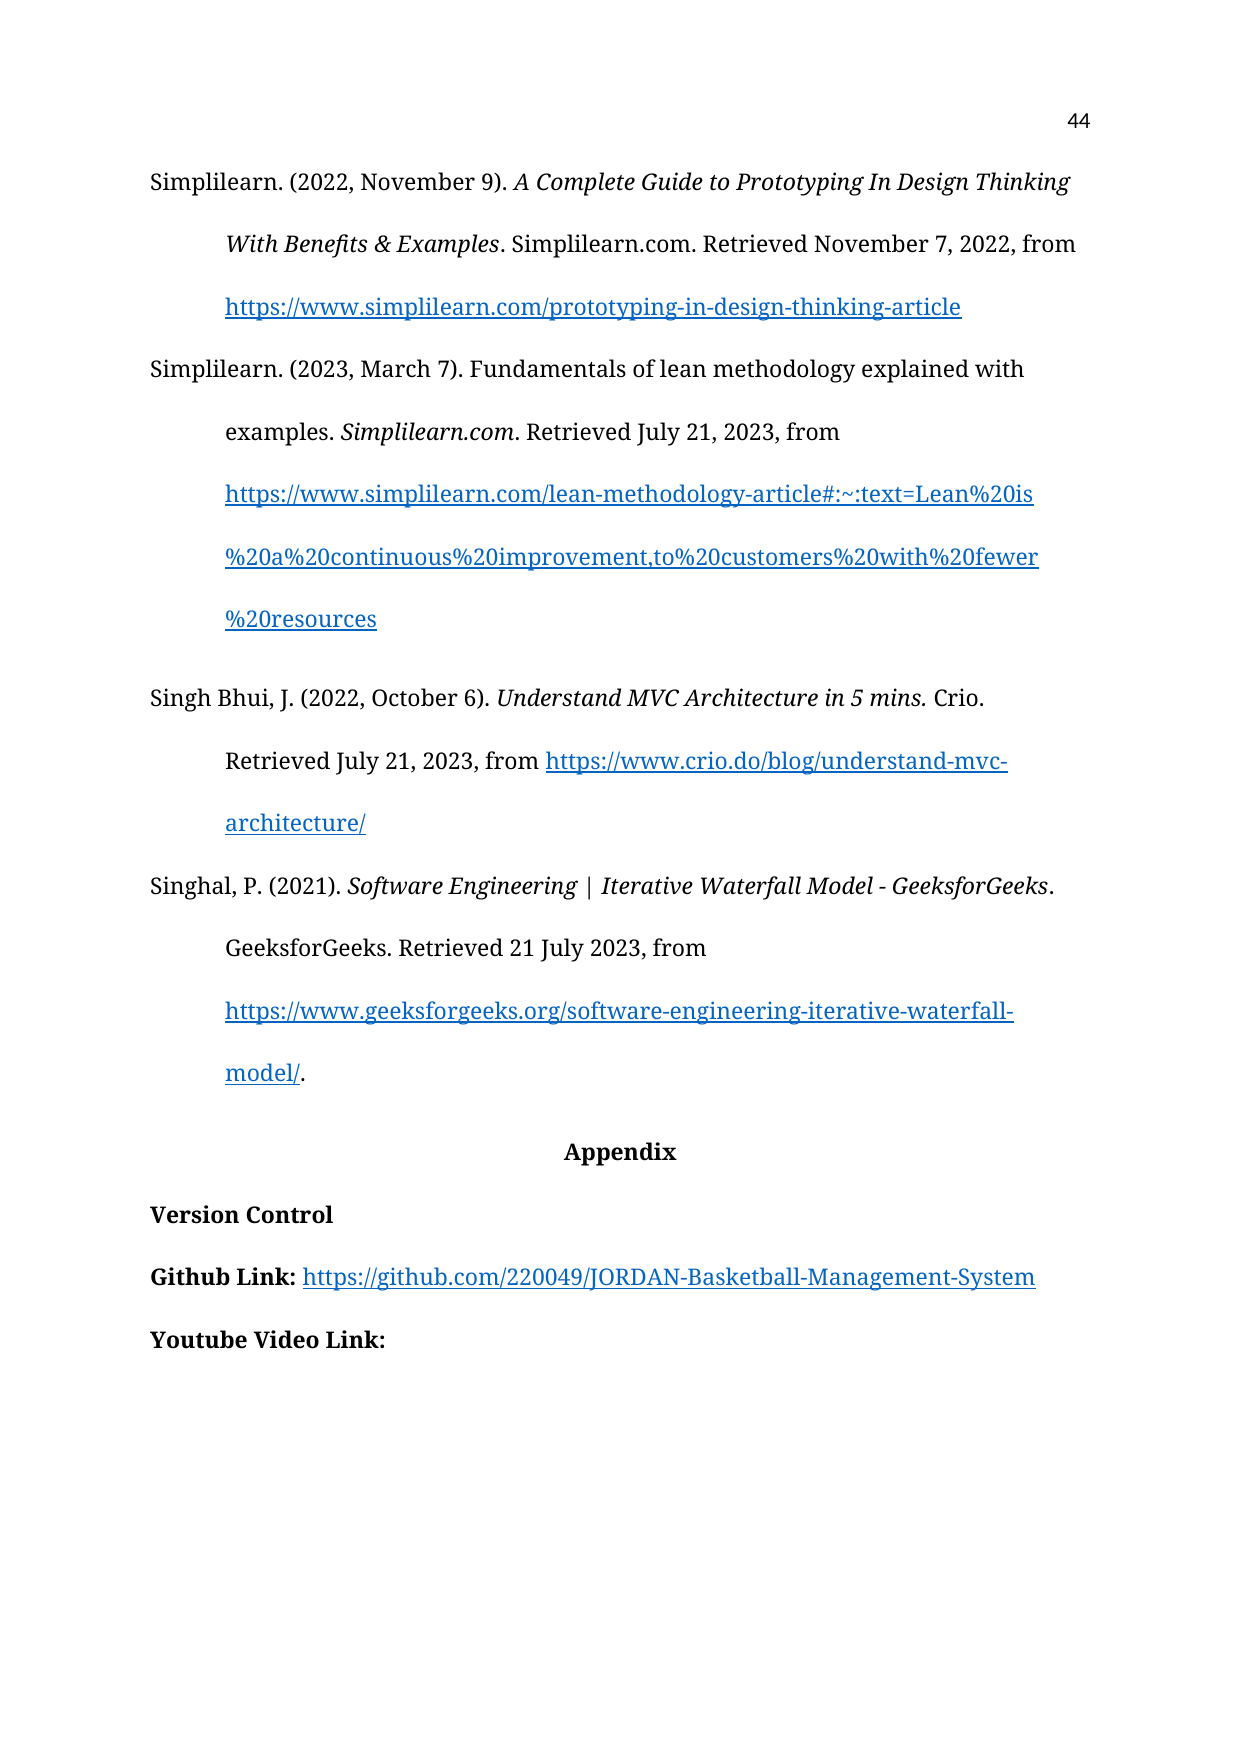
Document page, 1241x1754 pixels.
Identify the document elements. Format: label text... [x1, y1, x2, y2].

text Github Link: https://github.com/220049/JORDAN-Basketball-Management-System [150, 1261, 1090, 1293]
subtitle Appendix [150, 1136, 1090, 1168]
text Simplilearn. (2023, March 7). Fundamentals of lean methodology explained with examples. Simplilearn.com. Retrieved July 21, 2023, from https://www.simplilearn.com/lean-methodology-article#:~:text=Lean%20is%20a%20continuous%20improvement,to%20customers%20with%20fewer%20resources [150, 353, 1090, 634]
text Simplilearn. (2022, November 9). A Complete Guide to Prototyping In Design Thinking With Benefits & Examples. Simplilearn.com. Retrieved November 7, 2022, from https://www.simplilearn.com/prototyping-in-design-thinking-article [150, 166, 1090, 322]
text Singh Bhui, J. (2022, October 6). Understand MVC Architecture in 5 mins. Crio. Retrieved July 21, 2023, from https://www.crio.do/blog/understand-mvc-architecture/ [150, 682, 1090, 838]
text Youtube Video Link: [150, 1324, 1090, 1355]
text Version Control [150, 1199, 1090, 1230]
text Singhal, P. (2021). Software Engineering | Iterative Waterfall Model - GeeksforGeeks. GeeksforGeeks. Retrieved 21 July 2023, from https://www.geeksforgeeks.org/software-engineering-iterative-waterfall-model/. [150, 870, 1090, 1088]
